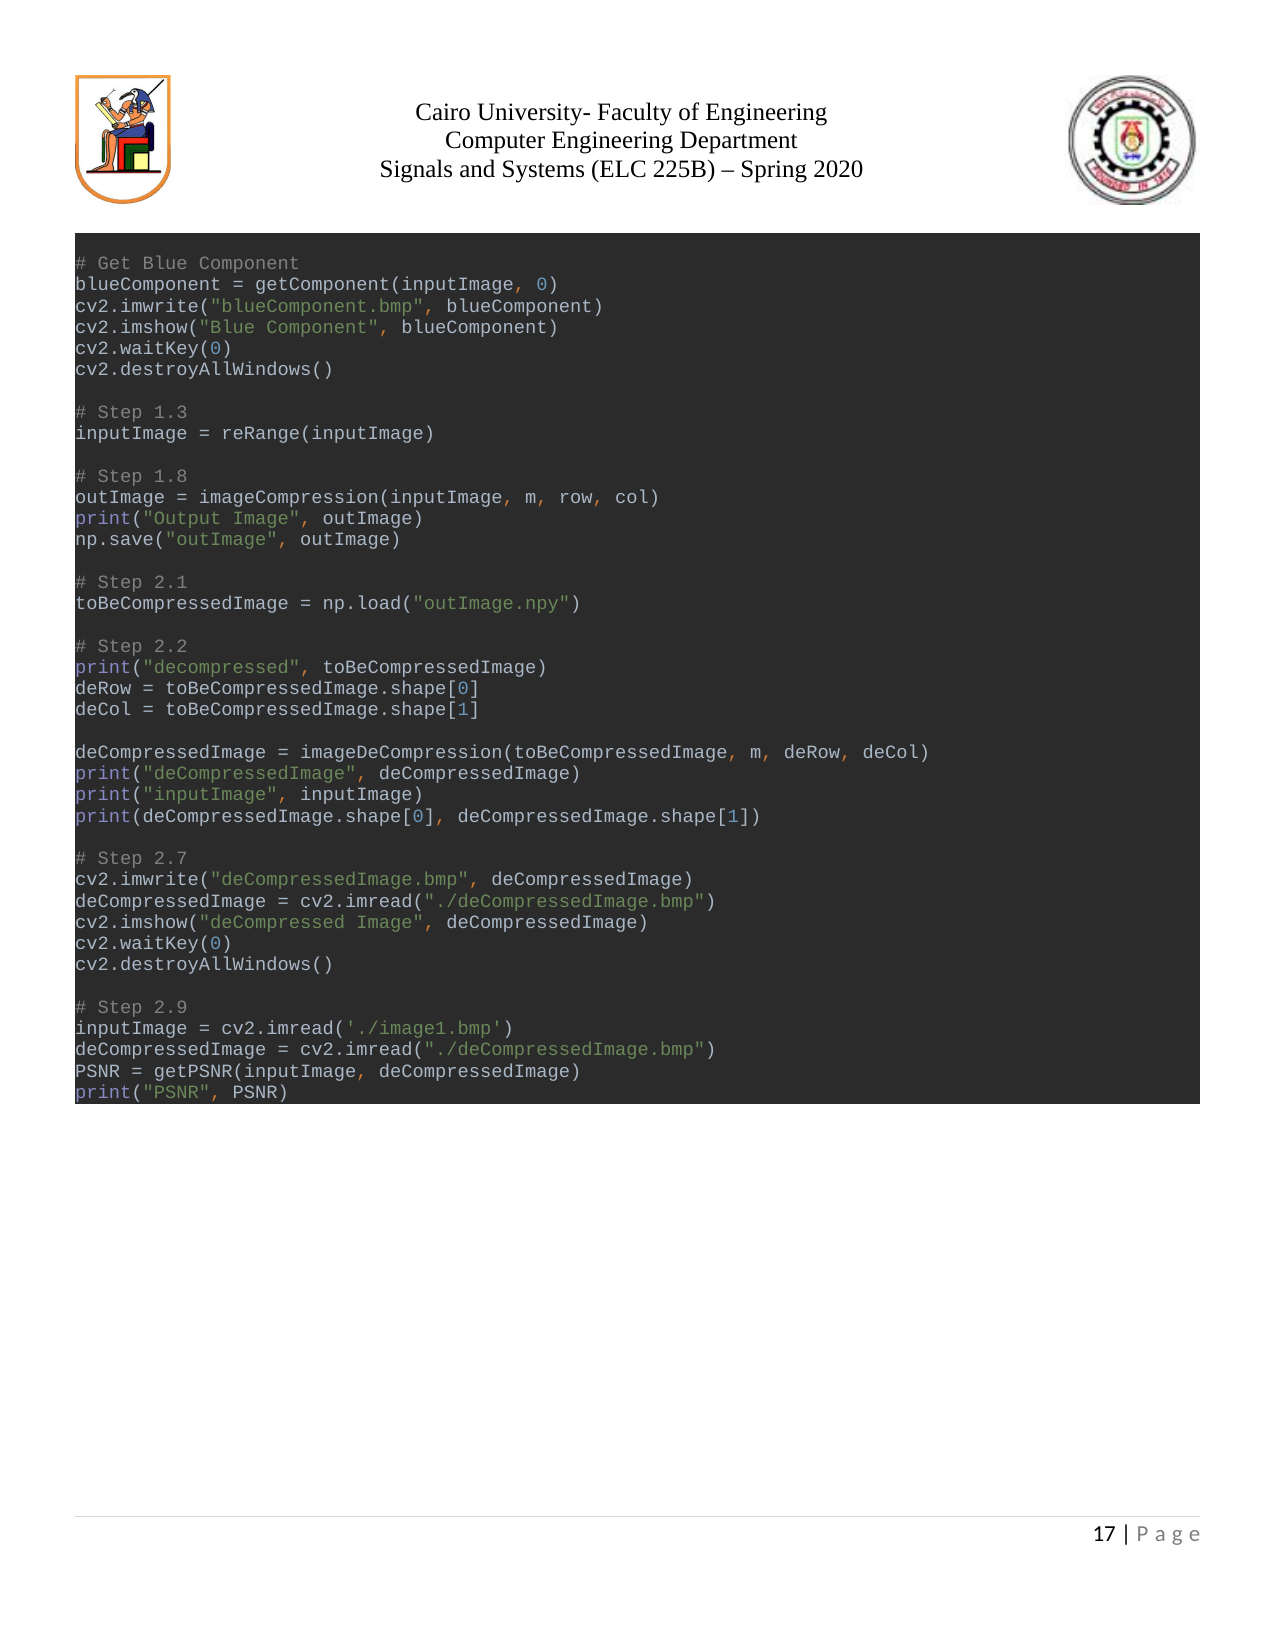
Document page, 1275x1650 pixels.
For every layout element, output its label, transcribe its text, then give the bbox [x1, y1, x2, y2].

picture [1064, 75, 1200, 205]
picture [75, 75, 171, 205]
